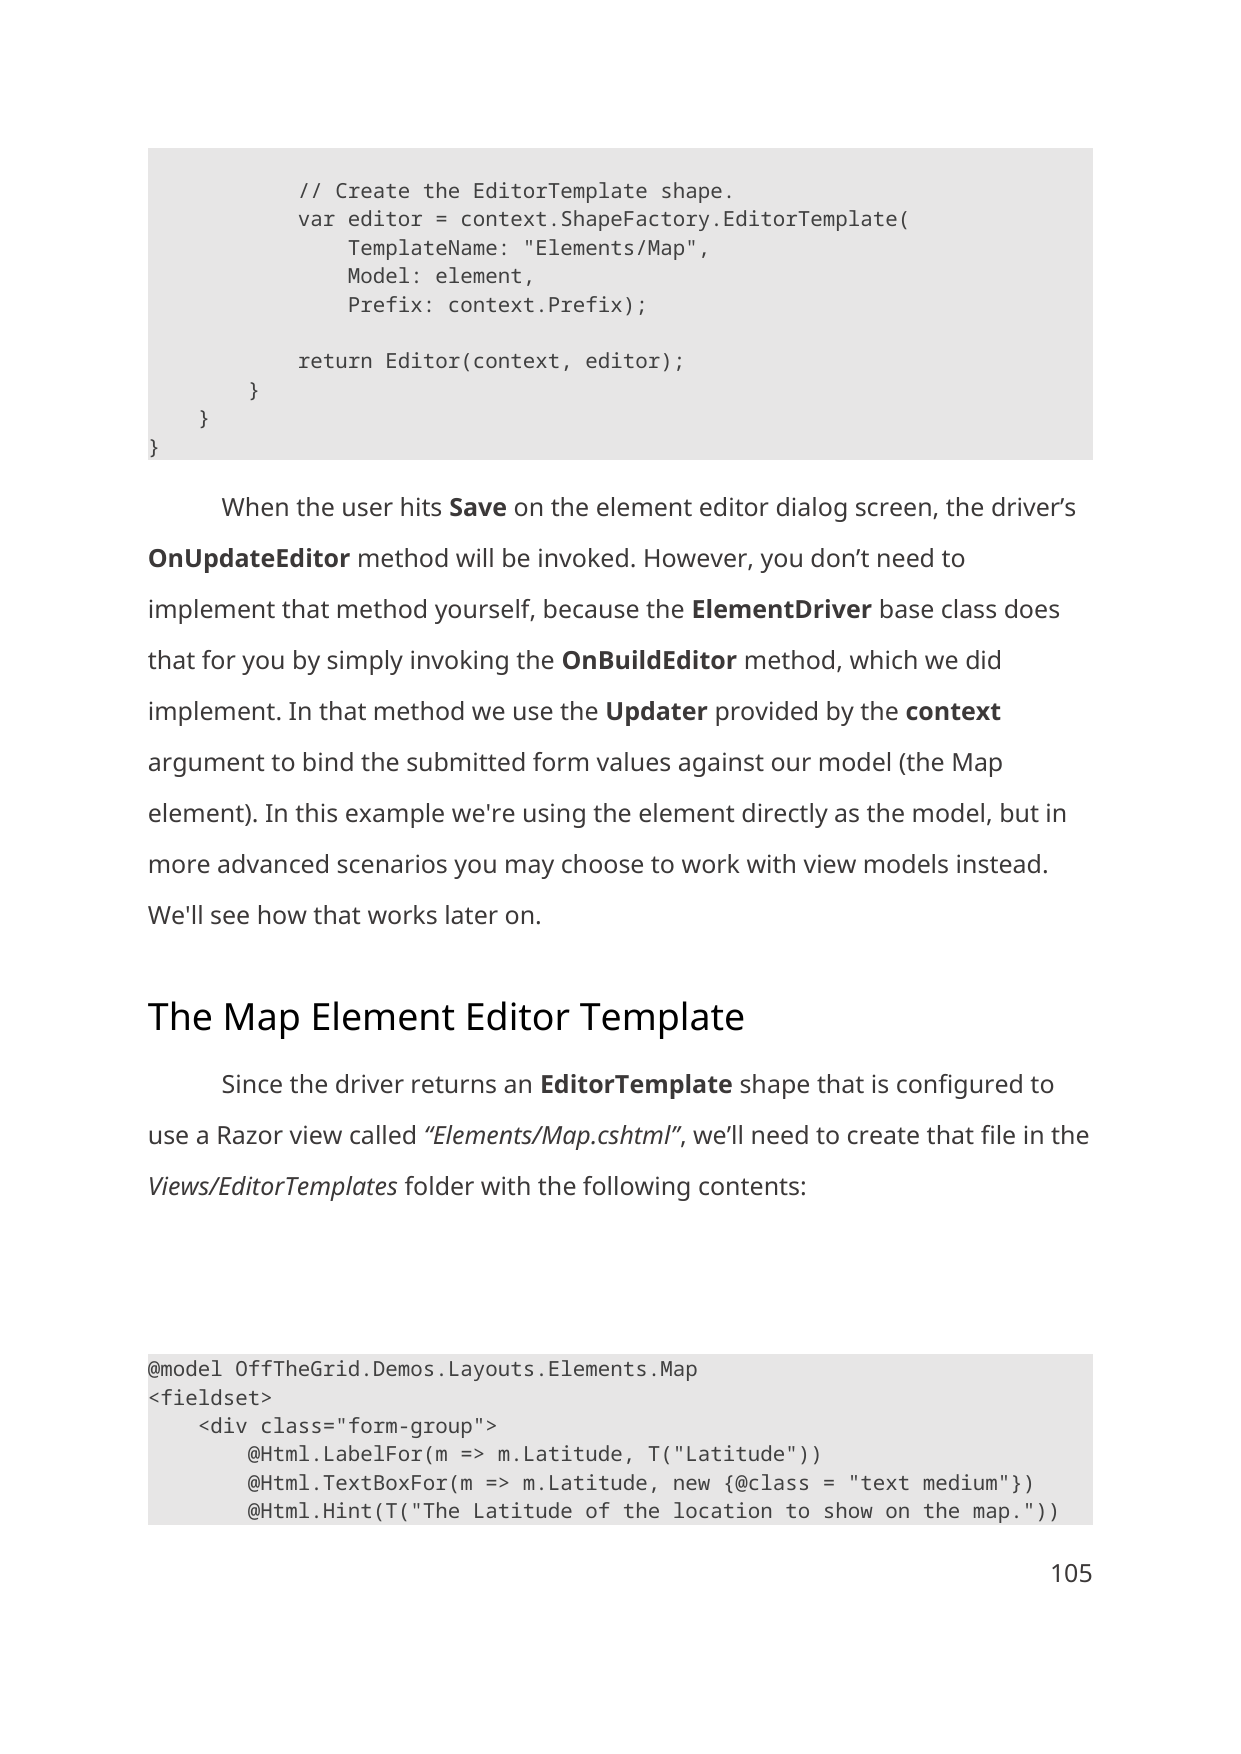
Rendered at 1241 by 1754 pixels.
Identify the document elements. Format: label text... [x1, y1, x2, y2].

text TemplateName: "Elements/Map", [148, 233, 1093, 261]
text Since the driver returns an EditorTemplate shape that is configured to use a Razor view called “Elements/Map.cshtml”, we’ll need to create that file in the Views/EditorTemplates folder with the following contents: [148, 1067, 1093, 1203]
text var editor = context.ShapeFactory.EditorTemplate( [148, 204, 1093, 233]
text When the user hits Save on the element editor dialog screen, the driver’s OnUpdateEditor method will be invoked. However, you don’t need to implement that method yourself, because the ElementDriver base class does that for you by simply invoking the OnBuildEditor method, which we did implement. In that method we use the Updater provided by the context argument to bind the submitted form values against our model (the Map element). In this example we're using the element directly as the model, but in more advanced scenarios you may choose to work with view models instead. We'll see how that works later on. [148, 489, 1093, 932]
text @model OffTheGrid.Demos.Layouts.Elements.Map [148, 1354, 1093, 1383]
text @Html.LabelFor(m => m.Latitude, T("Latitude")) [148, 1439, 1093, 1468]
text <div class="form-group"> [148, 1411, 1093, 1439]
text Model: element, [148, 261, 1093, 290]
subtitle The Map Element Editor Template [148, 991, 1093, 1042]
text } [148, 403, 1093, 432]
text <fieldset> [148, 1383, 1093, 1411]
text @Html.TextBoxFor(m => m.Latitude, new {@class = "text medium"}) [148, 1468, 1093, 1496]
text @Html.Hint(T("The Latitude of the location to show on the map.")) [148, 1496, 1093, 1525]
text Prefix: context.Prefix); [148, 290, 1093, 318]
text // Create the EditorTemplate shape. [148, 176, 1093, 204]
text } [148, 375, 1093, 403]
text return Editor(context, editor); [148, 347, 1093, 375]
text } [148, 432, 1093, 460]
